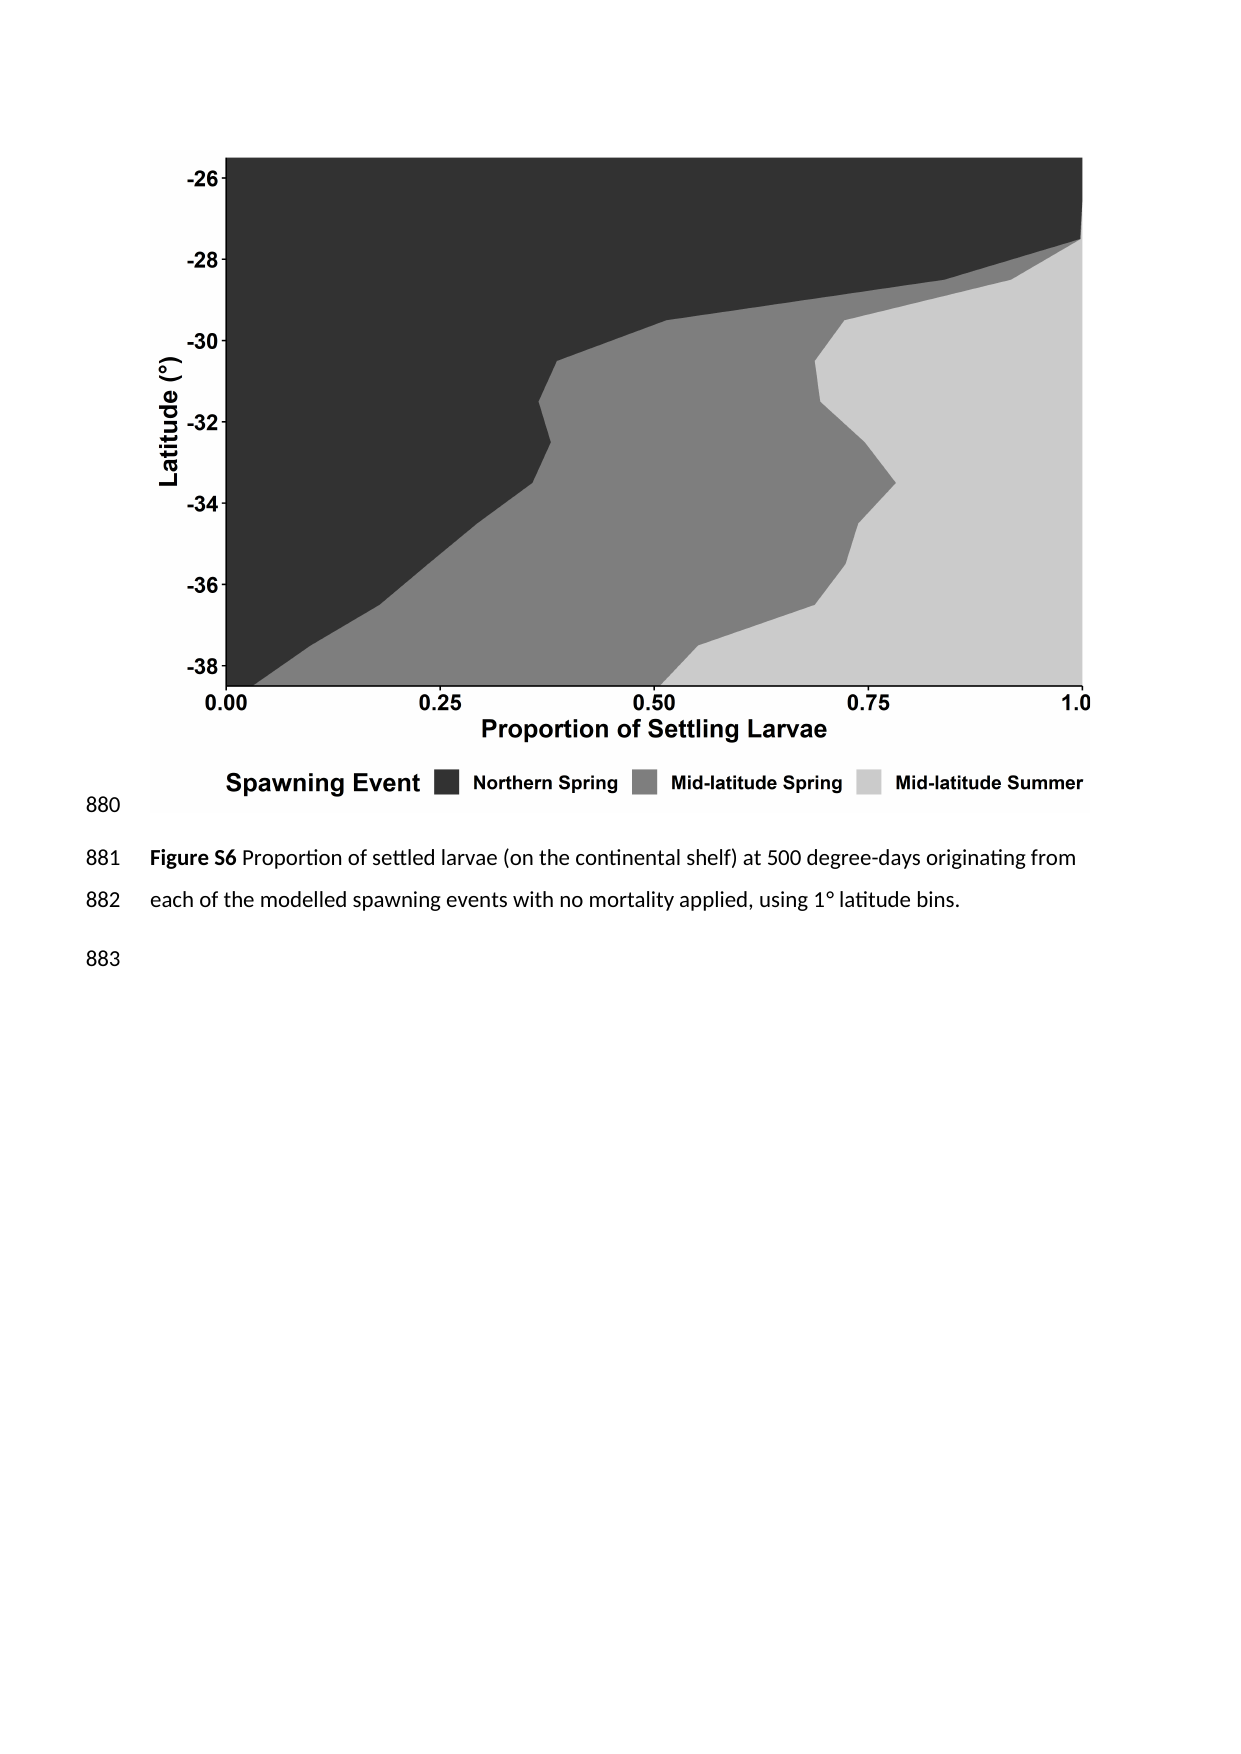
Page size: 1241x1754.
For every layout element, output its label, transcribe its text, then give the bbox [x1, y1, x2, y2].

text Figure S6 Proportion of settled larvae (on the continental shelf) at 500 degree-days originating from each of the modelled spawning events with no mortality applied, using 1° latitude bins. [150, 843, 1090, 913]
picture [150, 150, 1091, 813]
